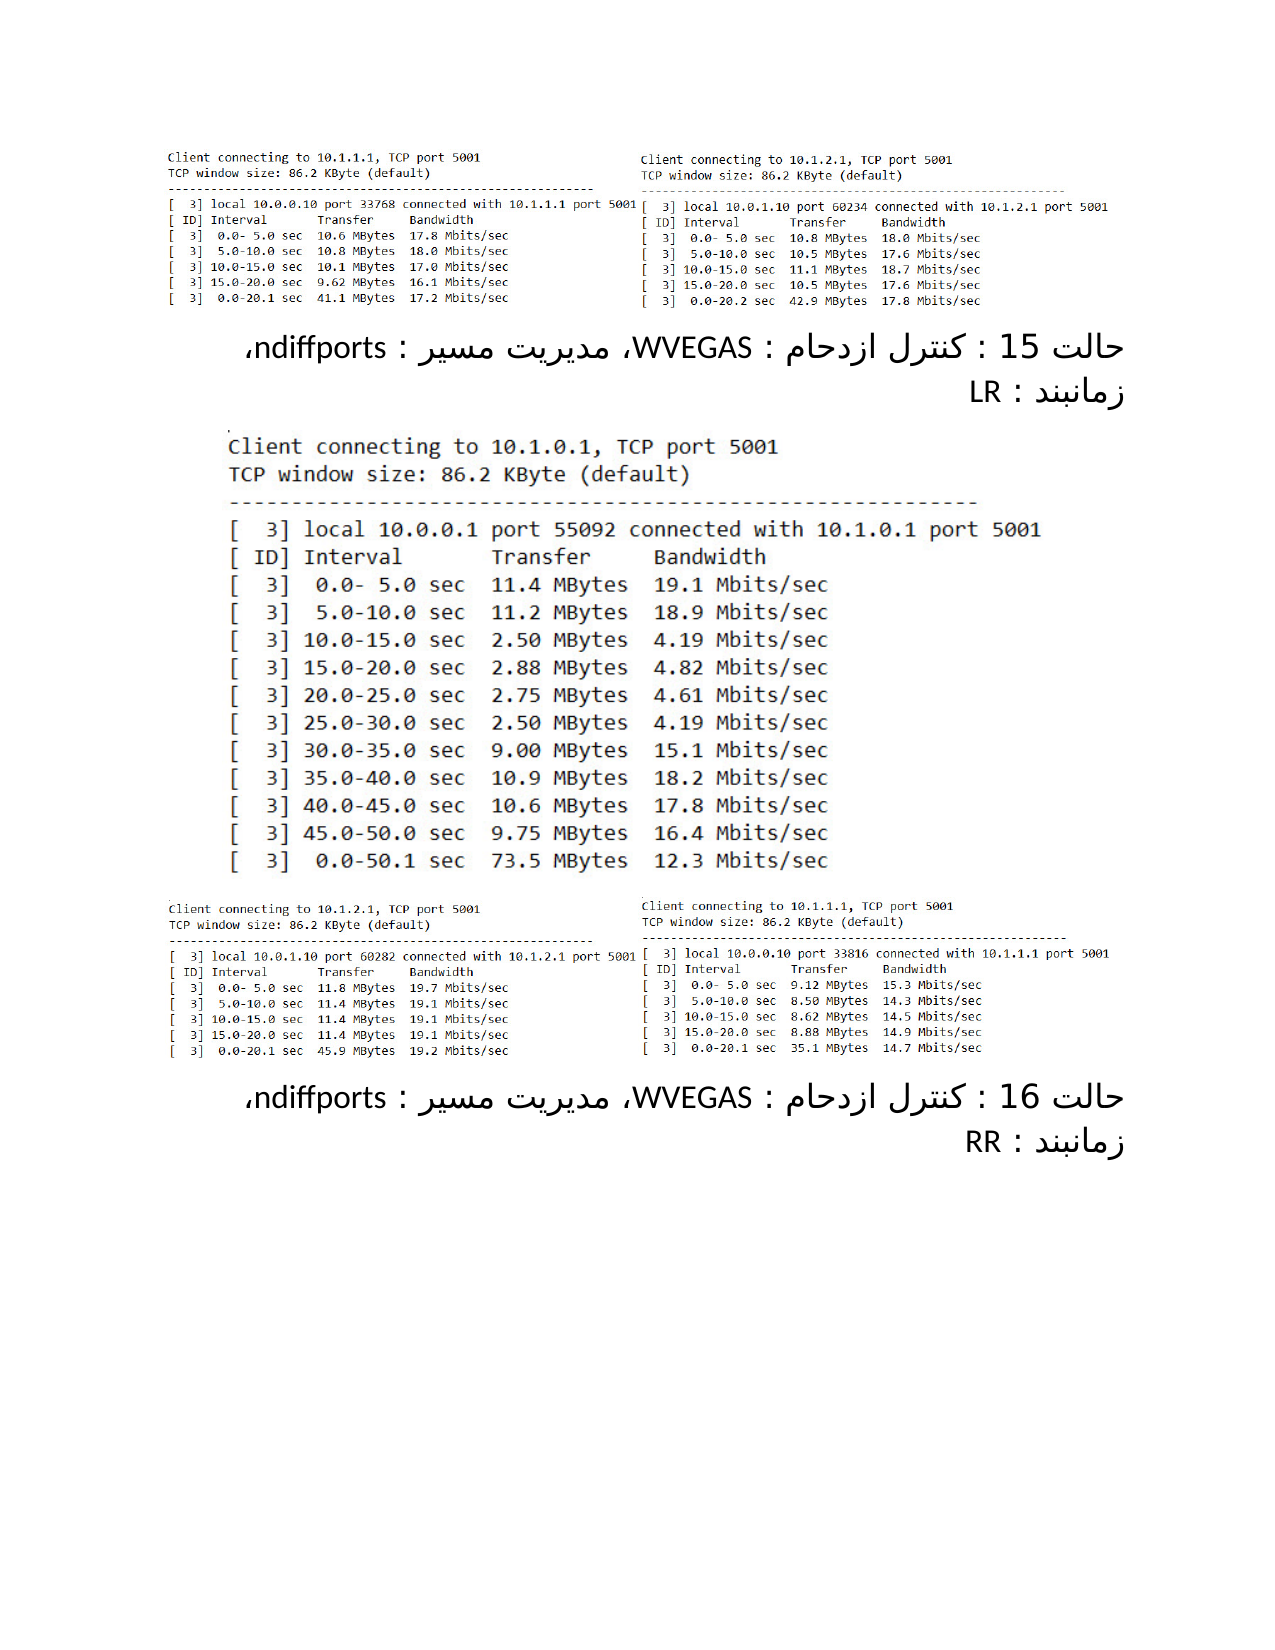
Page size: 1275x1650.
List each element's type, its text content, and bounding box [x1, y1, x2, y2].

text حالت 15 : کنترل ازدحام : WVEGAS، مدیریت مسیر : ndiffports، زمانبند : LR [150, 326, 1125, 411]
picture [164, 149, 1110, 308]
text حالت 16 : کنترل ازدحام : WVEGAS، مدیریت مسیر : ndiffports، زمانبند : RR [150, 1076, 1125, 1161]
picture [165, 897, 1110, 1058]
picture [222, 430, 1052, 879]
